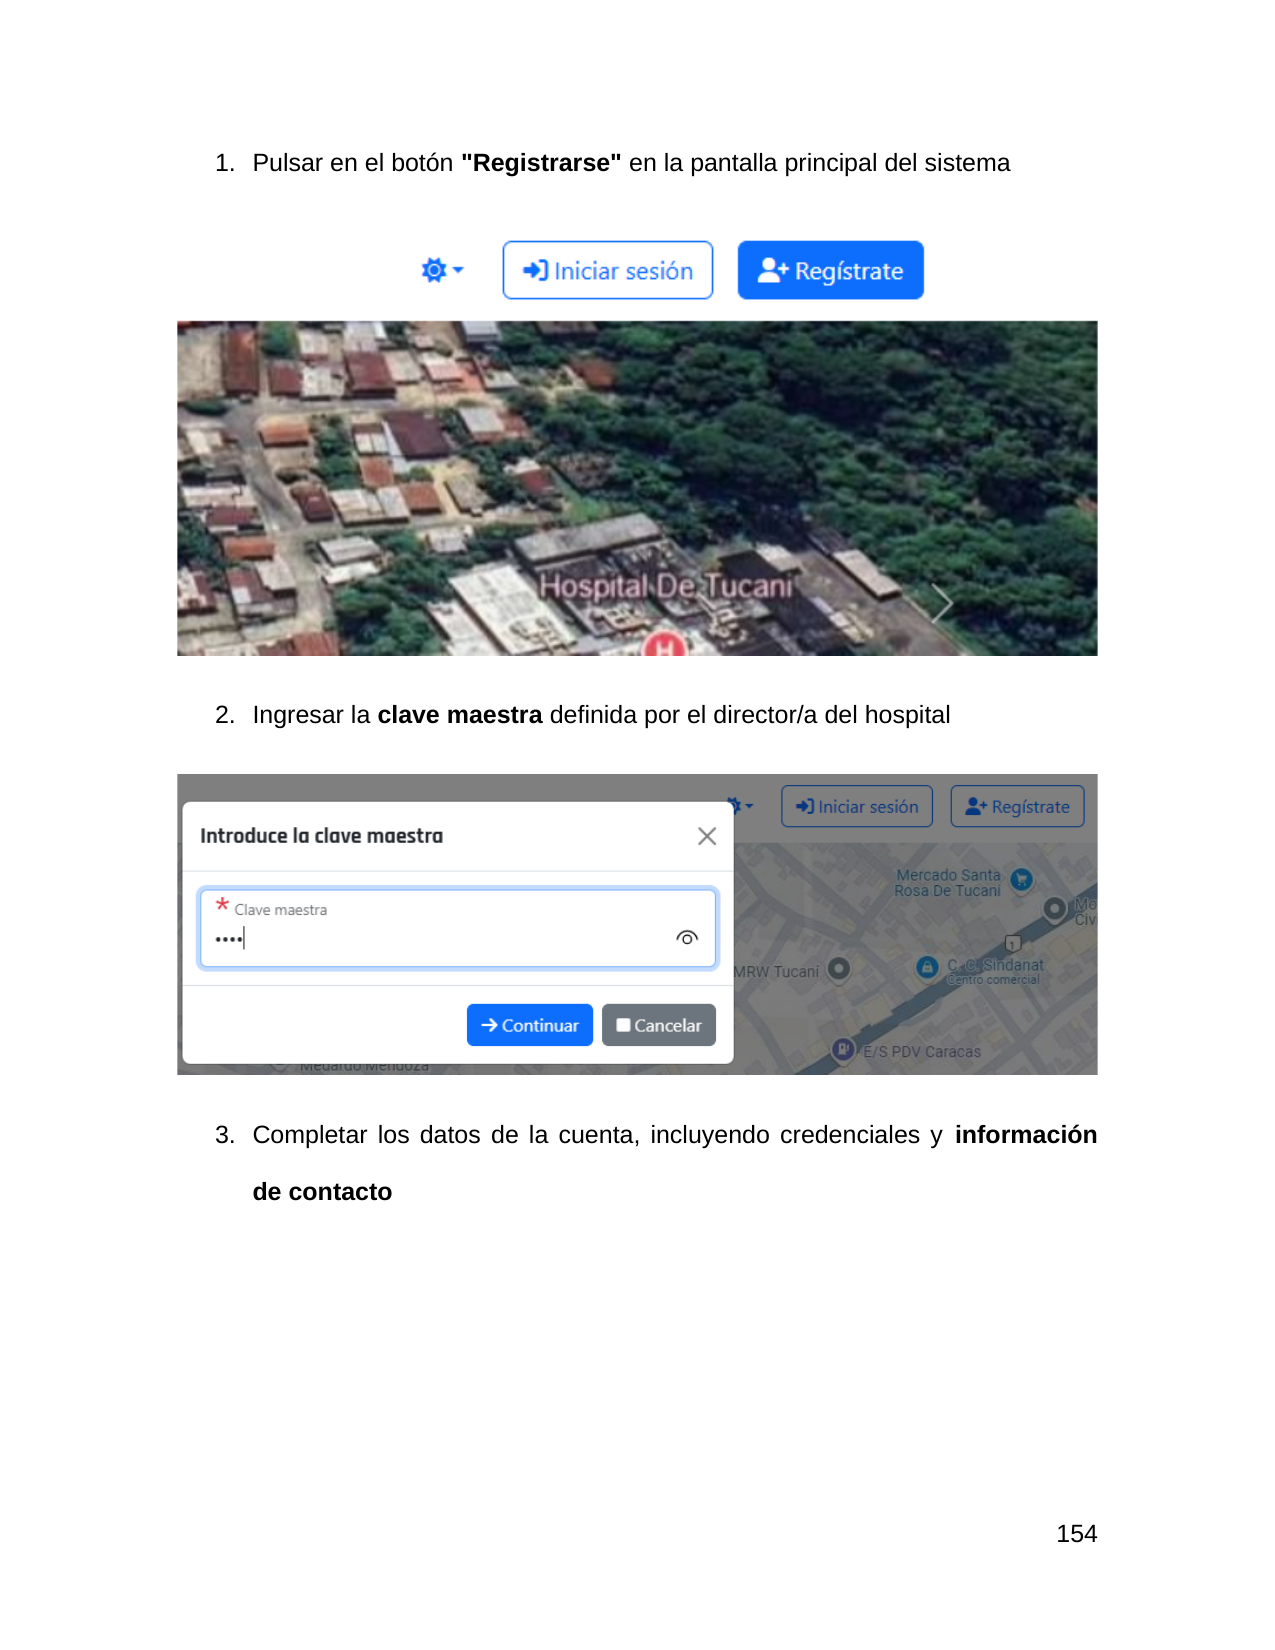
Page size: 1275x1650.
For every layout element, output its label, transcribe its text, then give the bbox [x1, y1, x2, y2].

picture [177, 774, 1098, 1075]
list Pulsar en el botón "Registrarse" en la pantalla principal del sistema [215, 148, 1098, 176]
list Completar los datos de la cuenta, incluyendo credenciales y información de contacto [215, 1120, 1098, 1206]
list Ingresar la clave maestra definida por el director/a del hospital [215, 701, 1098, 729]
picture [177, 221, 1098, 656]
